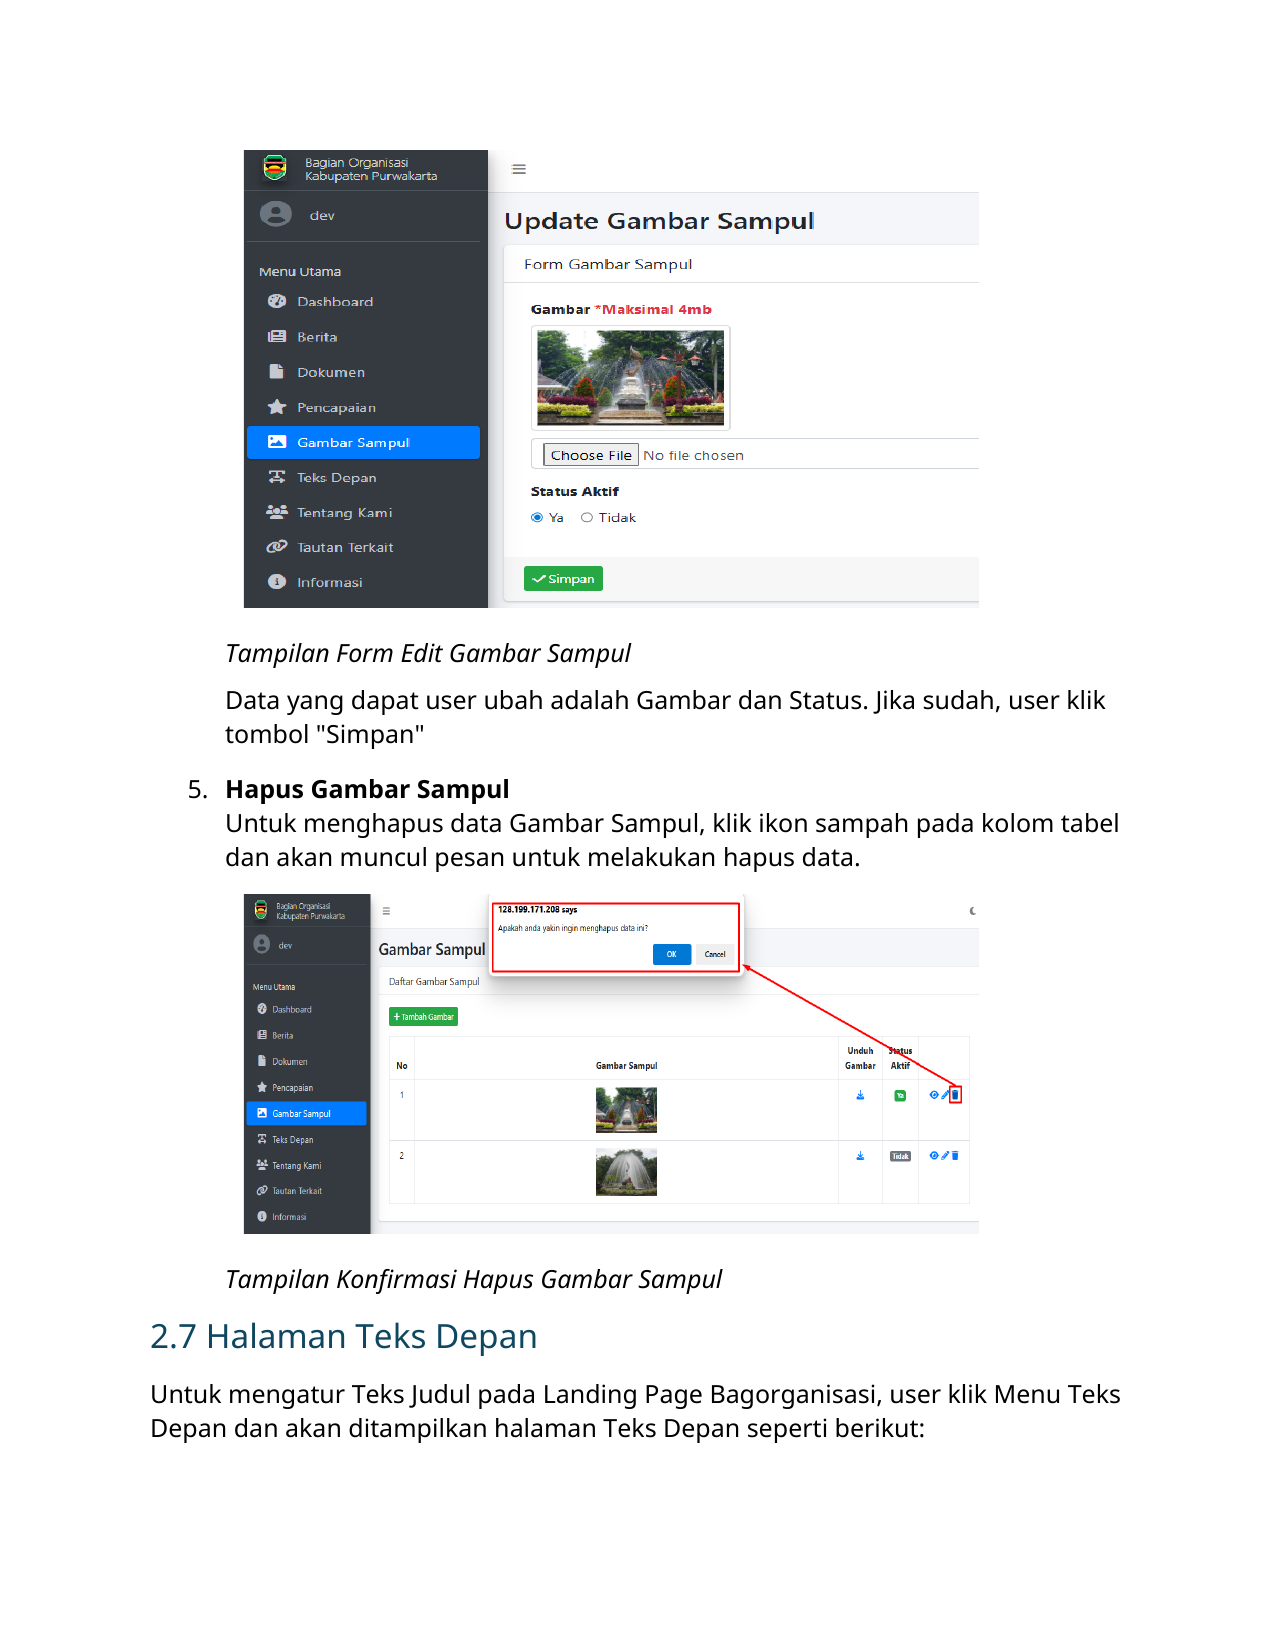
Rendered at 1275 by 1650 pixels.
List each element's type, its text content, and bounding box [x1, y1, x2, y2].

subtitle 2.7 Halaman Teks Depan [150, 1313, 1125, 1358]
picture [243, 150, 979, 608]
list Tampilan Konfirmasi Hapus Gambar Sampul [187, 1262, 1125, 1296]
list Tampilan Form Edit Gambar Sampul [187, 636, 1125, 670]
list Hapus Gambar Sampul Untuk menghapus data Gambar Sampul, klik ikon sampah pada kolom tabel dan akan muncul pesan untuk melakukan hapus data. [187, 771, 1125, 873]
list Data yang dapat user ubah adalah Gambar dan Status. Jika sudah, user klik tombol "Simpan" [187, 682, 1125, 751]
text Untuk mengatur Teks Judul pada Landing Page Bagorganisasi, user klik Menu Teks Depan dan akan ditampilkan halaman Teks Depan seperti berikut: [150, 1377, 1125, 1445]
picture [243, 894, 979, 1234]
